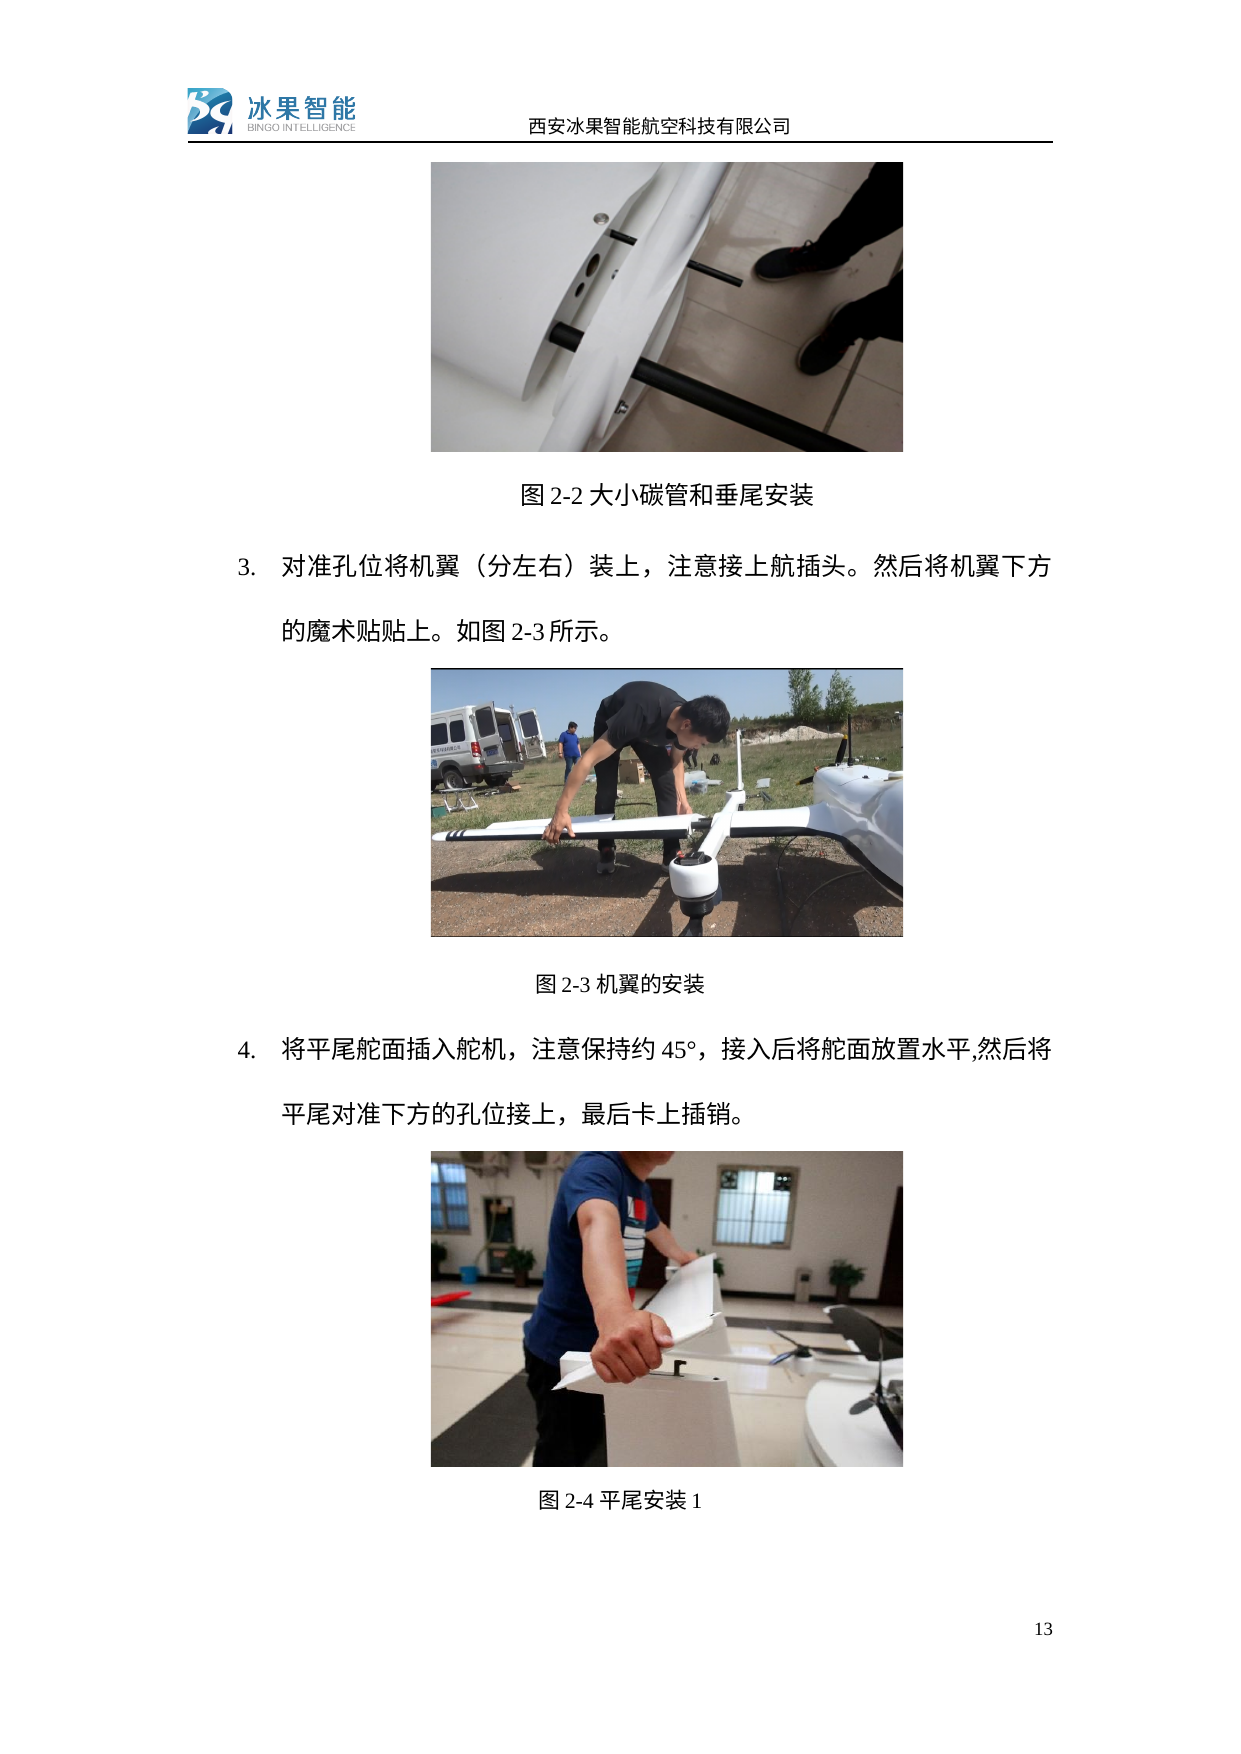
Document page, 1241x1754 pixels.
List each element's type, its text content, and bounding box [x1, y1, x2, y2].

text 图2-3 机翼的安装 [187, 967, 1053, 999]
picture [187, 88, 356, 134]
text 图2-4 平尾安装1 [187, 1483, 1053, 1516]
picture [430, 668, 904, 937]
picture [430, 1151, 904, 1467]
list 图2-2 大小碳管和垂尾安装 [281, 461, 1053, 526]
picture [430, 162, 904, 452]
list 对准孔位将机翼（分左右）装上，注意接上航插头。然后将机翼下方的魔术贴贴上。如图2-3所示。 [237, 532, 1053, 662]
list 将平尾舵面插入舵机，注意保持约45°，接入后将舵面放置水平,然后将平尾对准下方的孔位接上，最后卡上插销。 [237, 1016, 1053, 1146]
